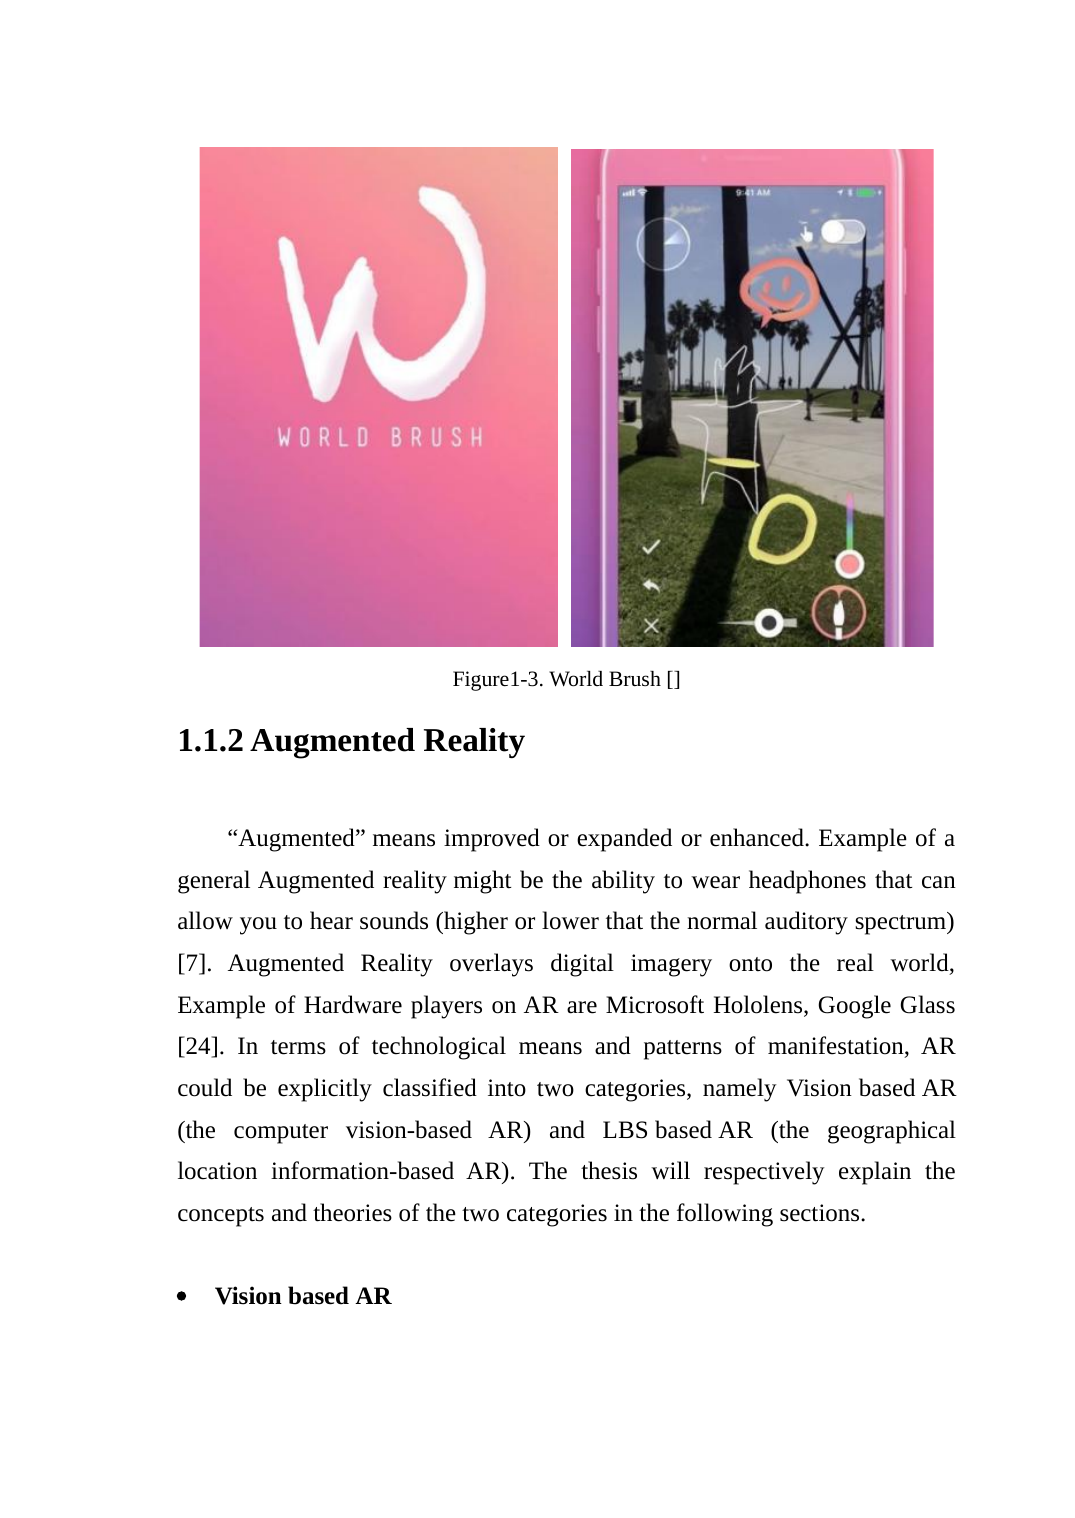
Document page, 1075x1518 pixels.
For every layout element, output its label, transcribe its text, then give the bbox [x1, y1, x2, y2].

text “Augmented” means improved or expanded or enhanced. Example of a general Augmented reality might be the ability to wear headphones that can allow you to hear sounds (higher or lower that the normal auditory spectrum) [7]. Augmented Reality overlays digital imagery onto the real world, Example of Hardware players on AR are Microsoft Hololens, Google Glass [24]. In terms of technological means and patterns of manifestation, AR could be explicitly classified into two categories, namely Vision based AR (the computer vision-based AR) and LBS based AR (the geographical location information-based AR). The thesis will respectively explain the concepts and theories of the two categories in the following sections. [177, 813, 956, 1230]
picture [199, 147, 558, 647]
list Vision based AR [177, 1271, 956, 1313]
picture [571, 149, 934, 647]
text 1.1.2 Augmented Reality [177, 720, 956, 758]
text Figure1-3. World Brush [] [177, 666, 956, 691]
